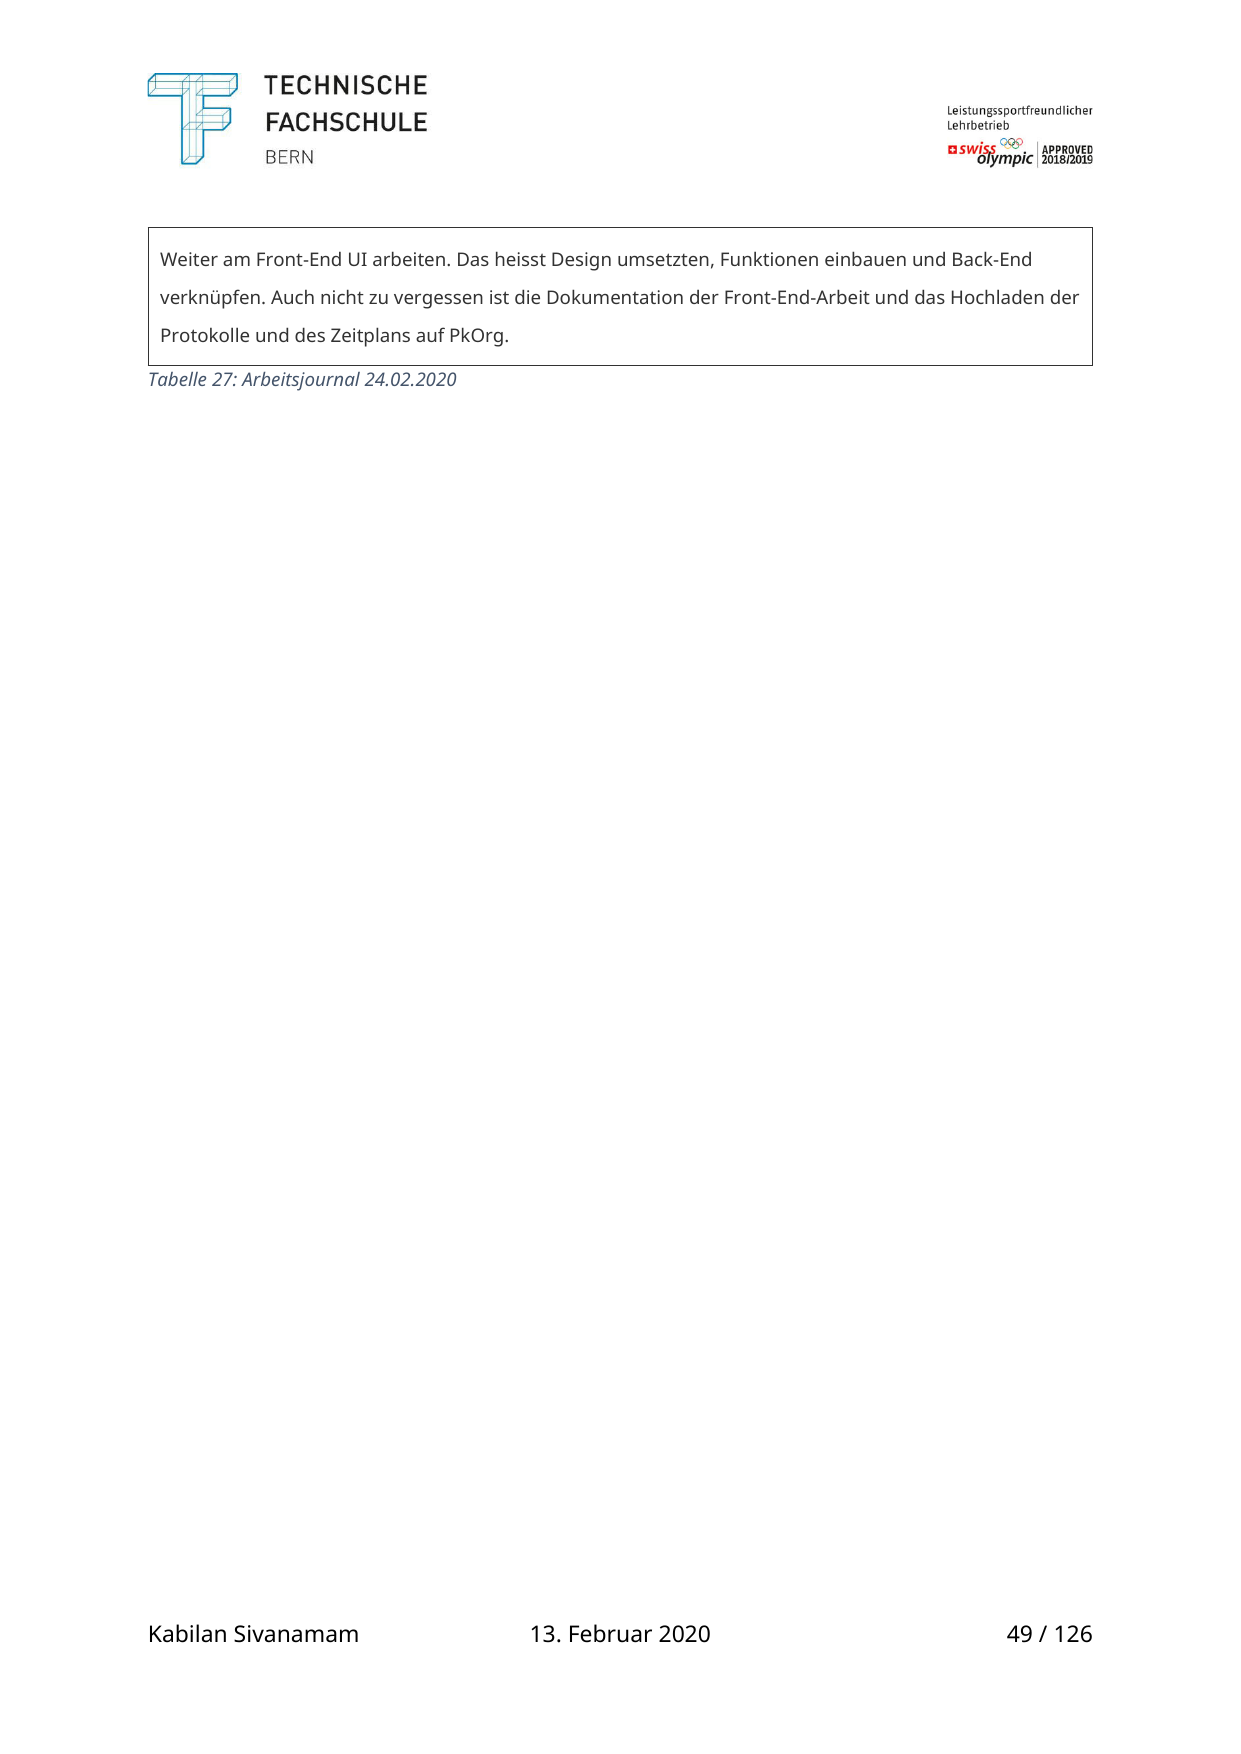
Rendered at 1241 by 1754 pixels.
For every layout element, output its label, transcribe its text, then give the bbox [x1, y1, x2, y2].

table_cell Weiter am Front-End UI arbeiten. Das heisst Design umsetzten, Funktionen einbauen und Back-End verknüpfen. Auch nicht zu vergessen ist die Dokumentation der Front-End-Arbeit und das Hochladen der Protokolle und des Zeitplans auf PkOrg. [149, 228, 1092, 365]
picture [147, 73, 1093, 196]
